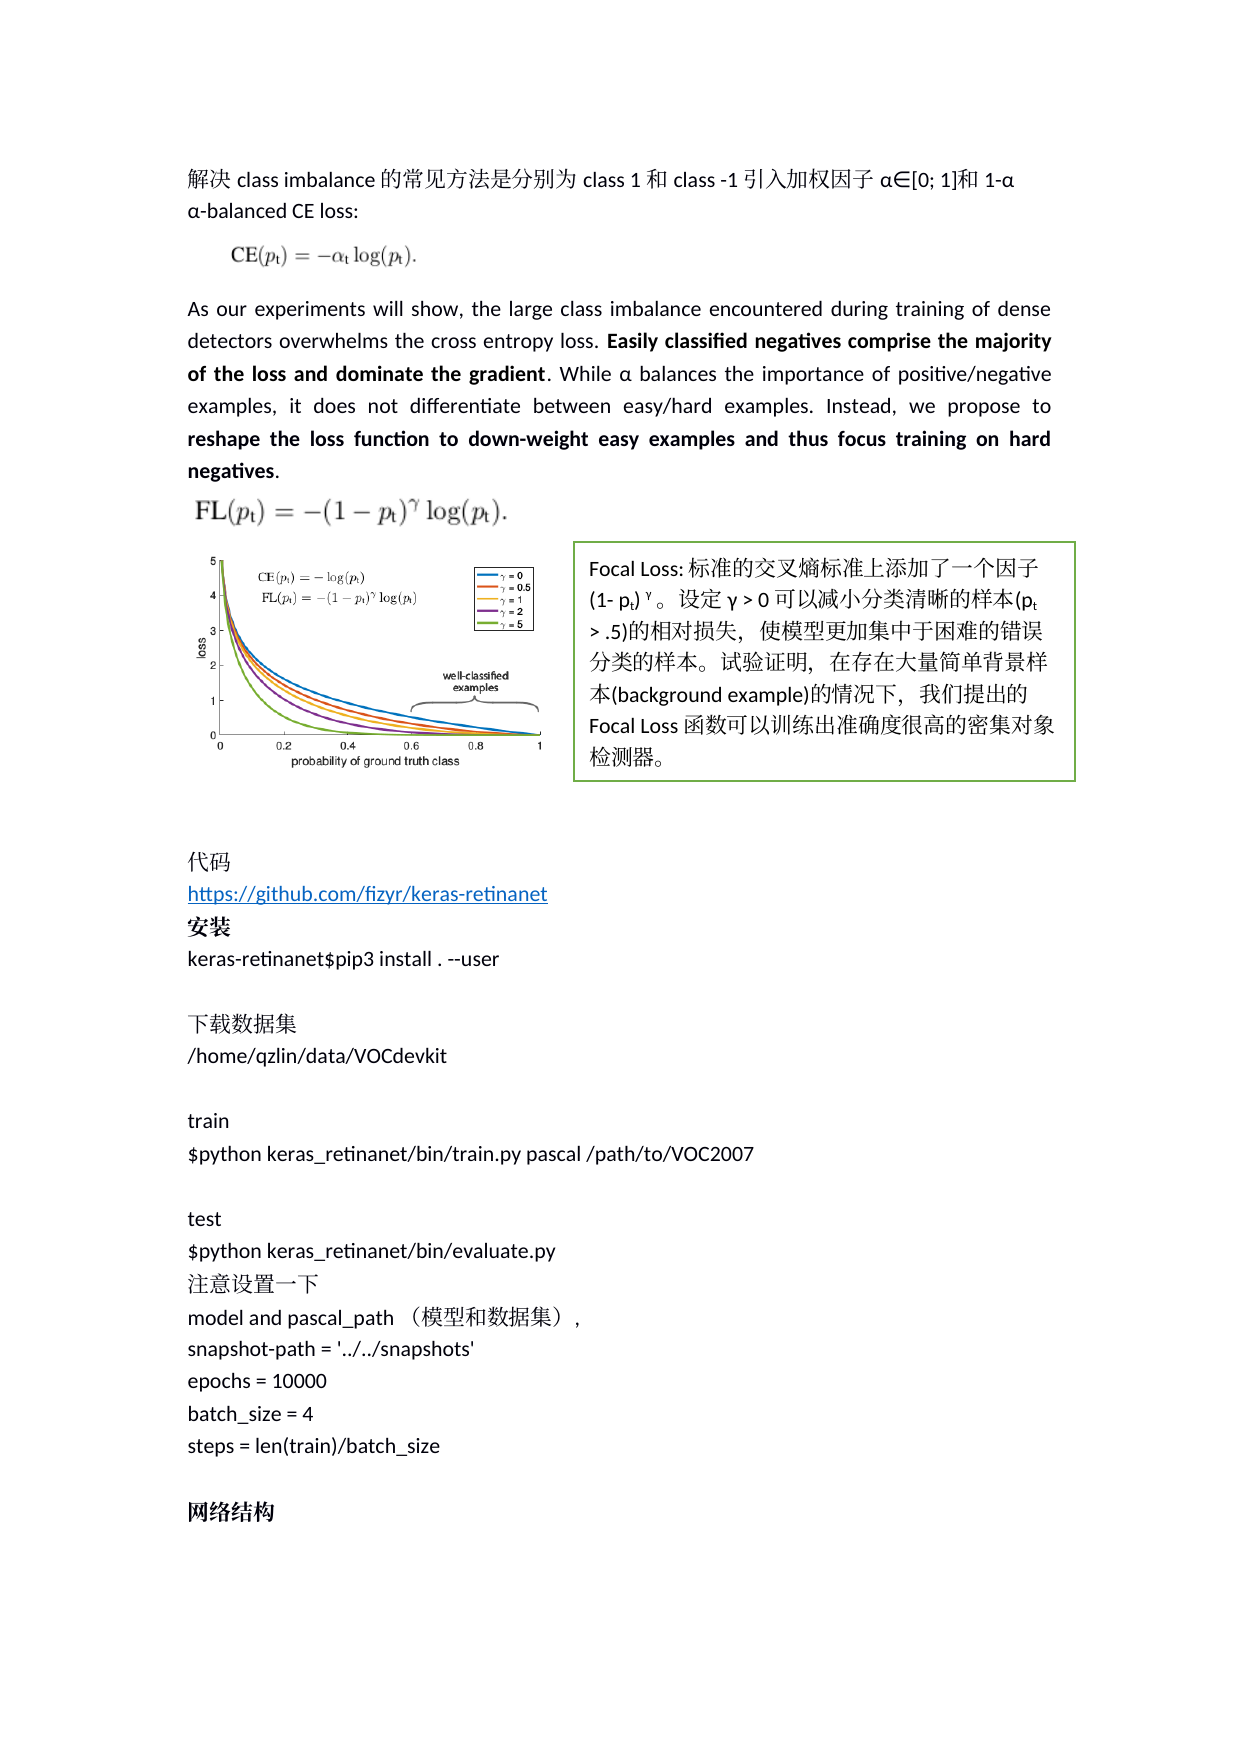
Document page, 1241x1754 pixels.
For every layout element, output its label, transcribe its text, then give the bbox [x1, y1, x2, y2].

list train [187, 1104, 1053, 1137]
list $python keras_retinanet/bin/train.py pascal /path/to/VOC2007 [187, 1137, 1053, 1169]
picture [231, 242, 417, 272]
picture [187, 487, 518, 531]
list 注意设置一下 [187, 1267, 1053, 1299]
list /home/qzlin/data/VOCdevkit [187, 1039, 1053, 1072]
picture [187, 552, 549, 768]
list steps = len(train)/batch_size [187, 1429, 1053, 1462]
list 网络结构 [187, 1494, 1053, 1527]
text 解决 class imbalance 的常见方法是分别为 class 1 和 class -1 引入加权因子 α∈[0; 1]和1-α [187, 162, 1053, 194]
list model and pascal_path （模型和数据集）, [187, 1299, 1053, 1332]
text α-balanced CE loss: [187, 194, 1053, 292]
text As our experiments will show, the large class imbalance encountered during training of dense detectors overwhelms the cross entropy loss. Easily classified negatives comprise the majority of the loss and dominate the gradient. While α balances the importance of positive/negative examples, it does not differentiate between easy/hard examples. Instead, we propose to reshape the loss function to down-weight easy examples and thus focus training on hard negatives. [187, 292, 1053, 487]
text https://github.com/fizyr/keras-retinanet [187, 877, 1053, 909]
list test [187, 1202, 1053, 1234]
list 安装 [187, 909, 1053, 942]
list snapshot-path = '../../snapshots' [187, 1332, 1053, 1364]
list keras-retinanet$pip3 install . --user [187, 942, 1053, 974]
list epochs = 10000 [187, 1364, 1053, 1397]
list batch_size = 4 [187, 1397, 1053, 1429]
text 代码 [187, 844, 1053, 877]
list 下载数据集 [187, 1007, 1053, 1039]
list $python keras_retinanet/bin/evaluate.py [187, 1234, 1053, 1267]
